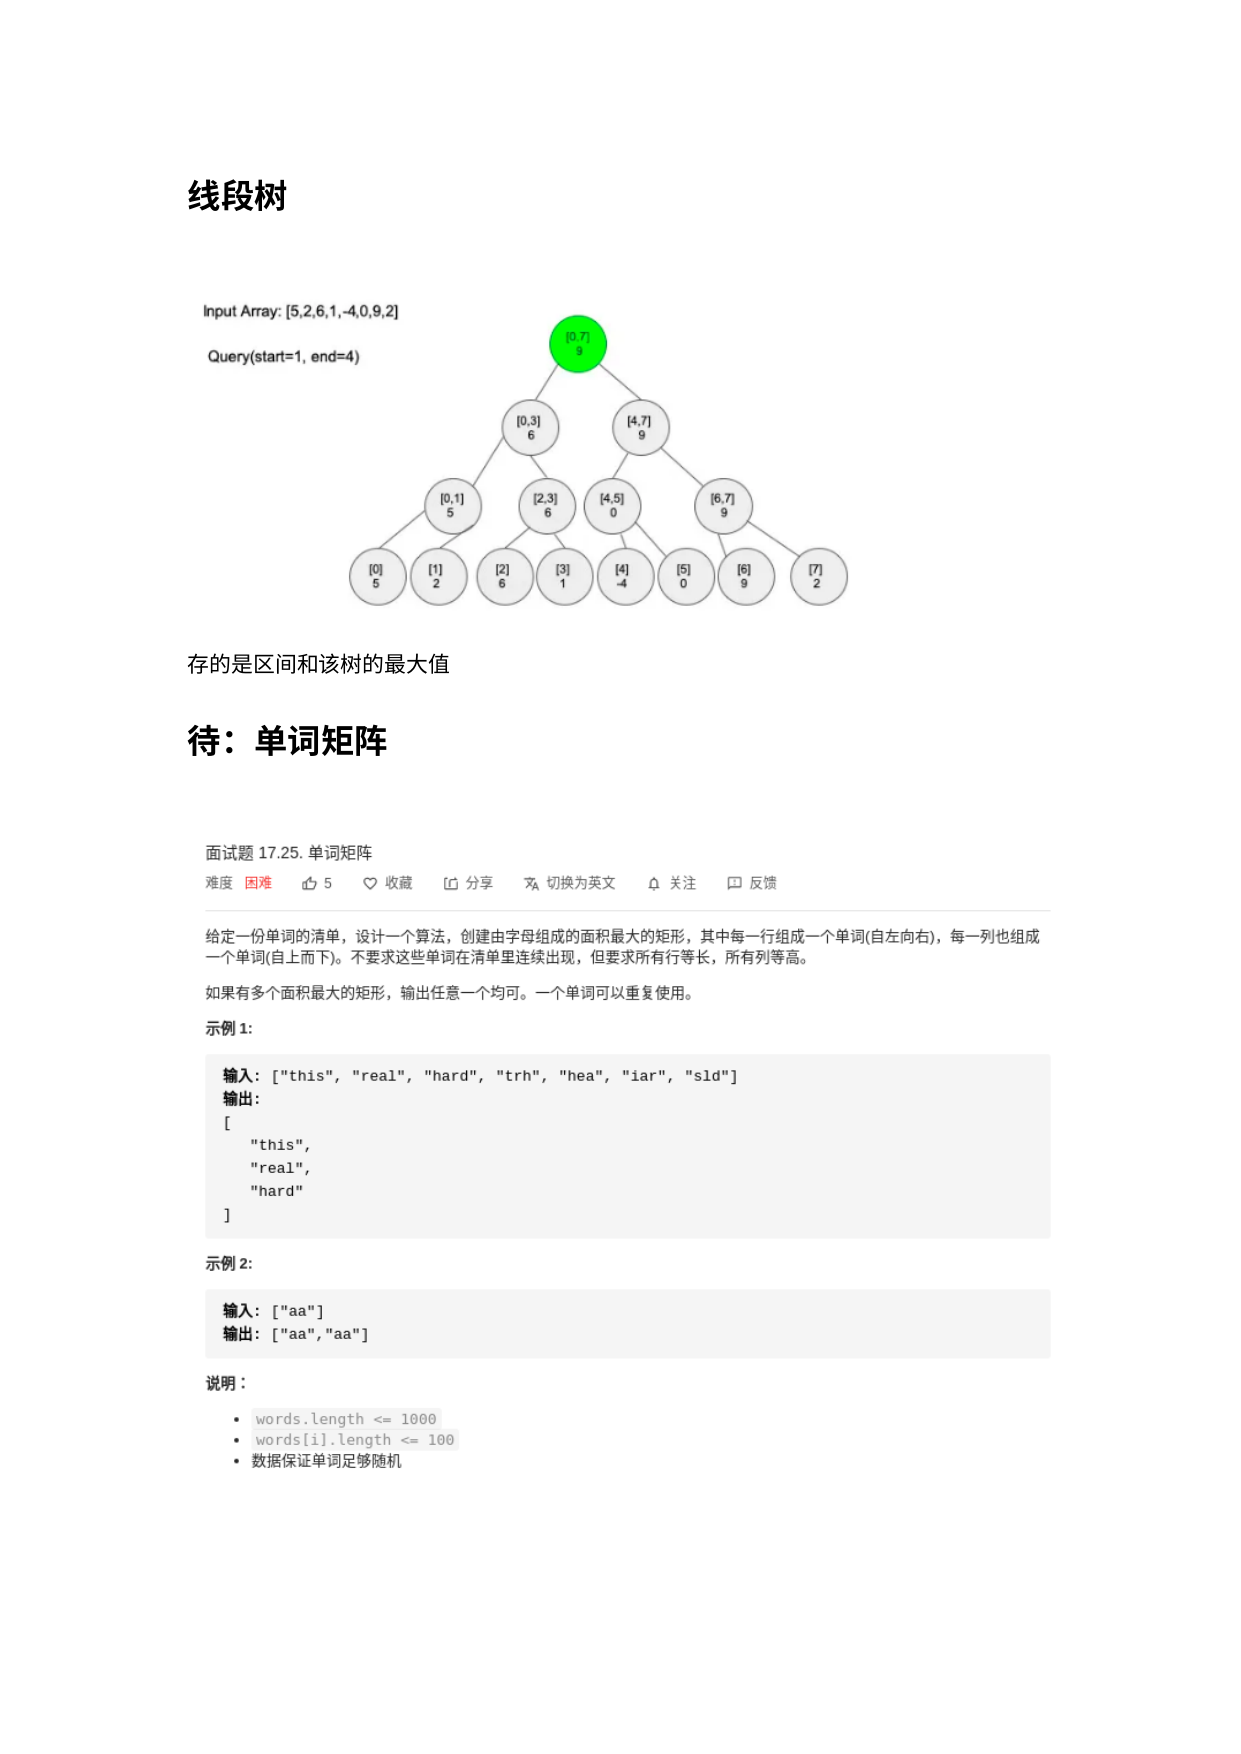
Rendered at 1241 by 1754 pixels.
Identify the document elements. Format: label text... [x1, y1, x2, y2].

picture [187, 833, 1053, 1483]
text 存的是区间和该树的最大值 [187, 647, 1053, 679]
subtitle 线段树 [187, 162, 1053, 227]
picture [187, 289, 859, 617]
subtitle 待：单词矩阵 [187, 706, 1053, 771]
